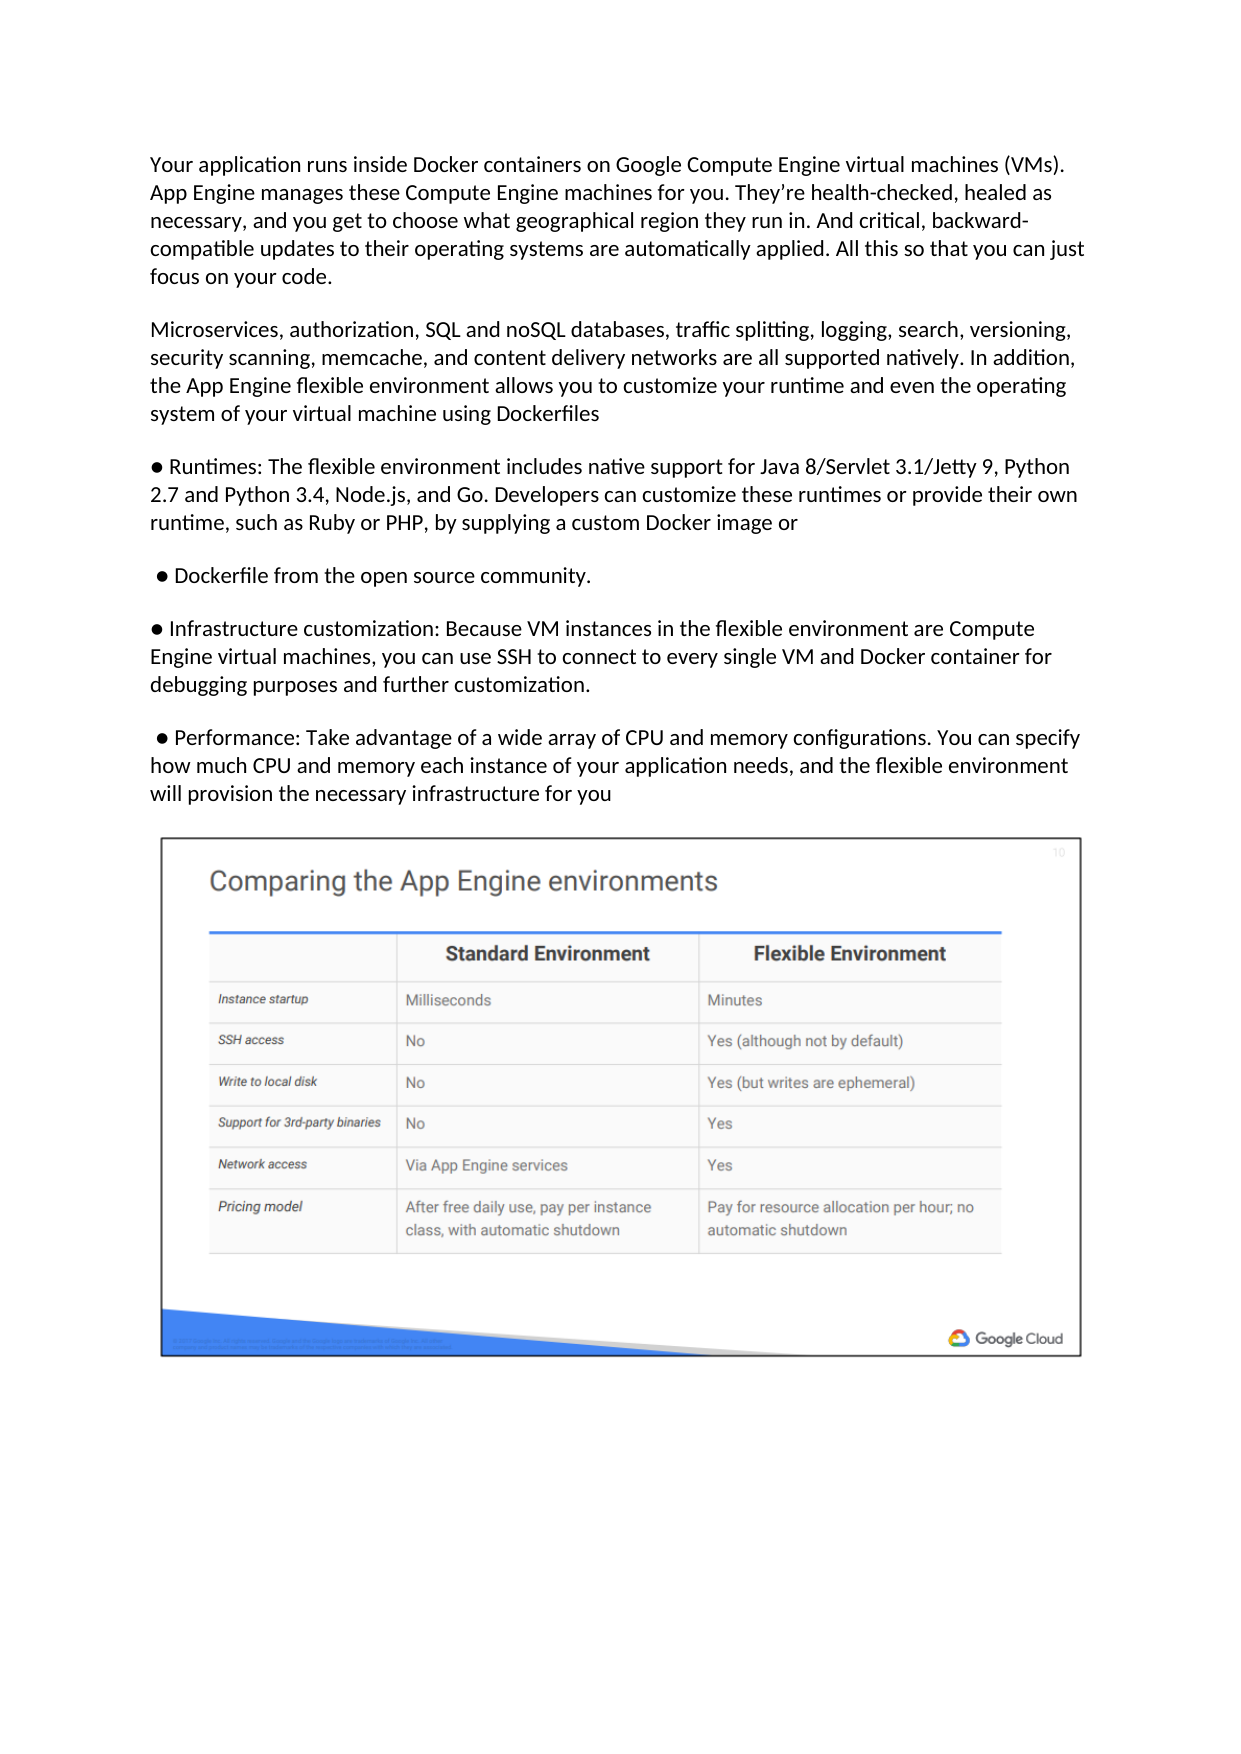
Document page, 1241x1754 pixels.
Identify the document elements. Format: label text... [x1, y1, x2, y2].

text Microservices, authorization, SQL and noSQL databases, traffic splitting, logging, search, versioning, security scanning, memcache, and content delivery networks are all supported natively. In addition, the App Engine flexible environment allows you to customize your runtime and even the operating system of your virtual machine using Dockerfiles [150, 315, 1090, 427]
text ● Infrastructure customization: Because VM instances in the flexible environment are Compute Engine virtual machines, you can use SSH to connect to every single VM and Docker container for debugging purposes and further customization. [150, 614, 1090, 698]
picture [150, 832, 1091, 1368]
text Your application runs inside Docker containers on Google Compute Engine virtual machines (VMs). App Engine manages these Compute Engine machines for you. They’re health-checked, healed as necessary, and you get to choose what geographical region they run in. And critical, backward-compatible updates to their operating systems are automatically applied. All this so that you can just focus on your code. [150, 150, 1090, 290]
text ● Runtimes: The flexible environment includes native support for Java 8/Servlet 3.1/Jetty 9, Python 2.7 and Python 3.4, Node.js, and Go. Developers can customize these runtimes or provide their own runtime, such as Ruby or PHP, by supplying a custom Docker image or [150, 452, 1090, 536]
text ● Performance: Take advantage of a wide array of CPU and memory configurations. You can specify how much CPU and memory each instance of your application needs, and the flexible environment will provision the necessary infrastructure for you [150, 723, 1090, 807]
text ● Dockerfile from the open source community. [150, 561, 1090, 589]
